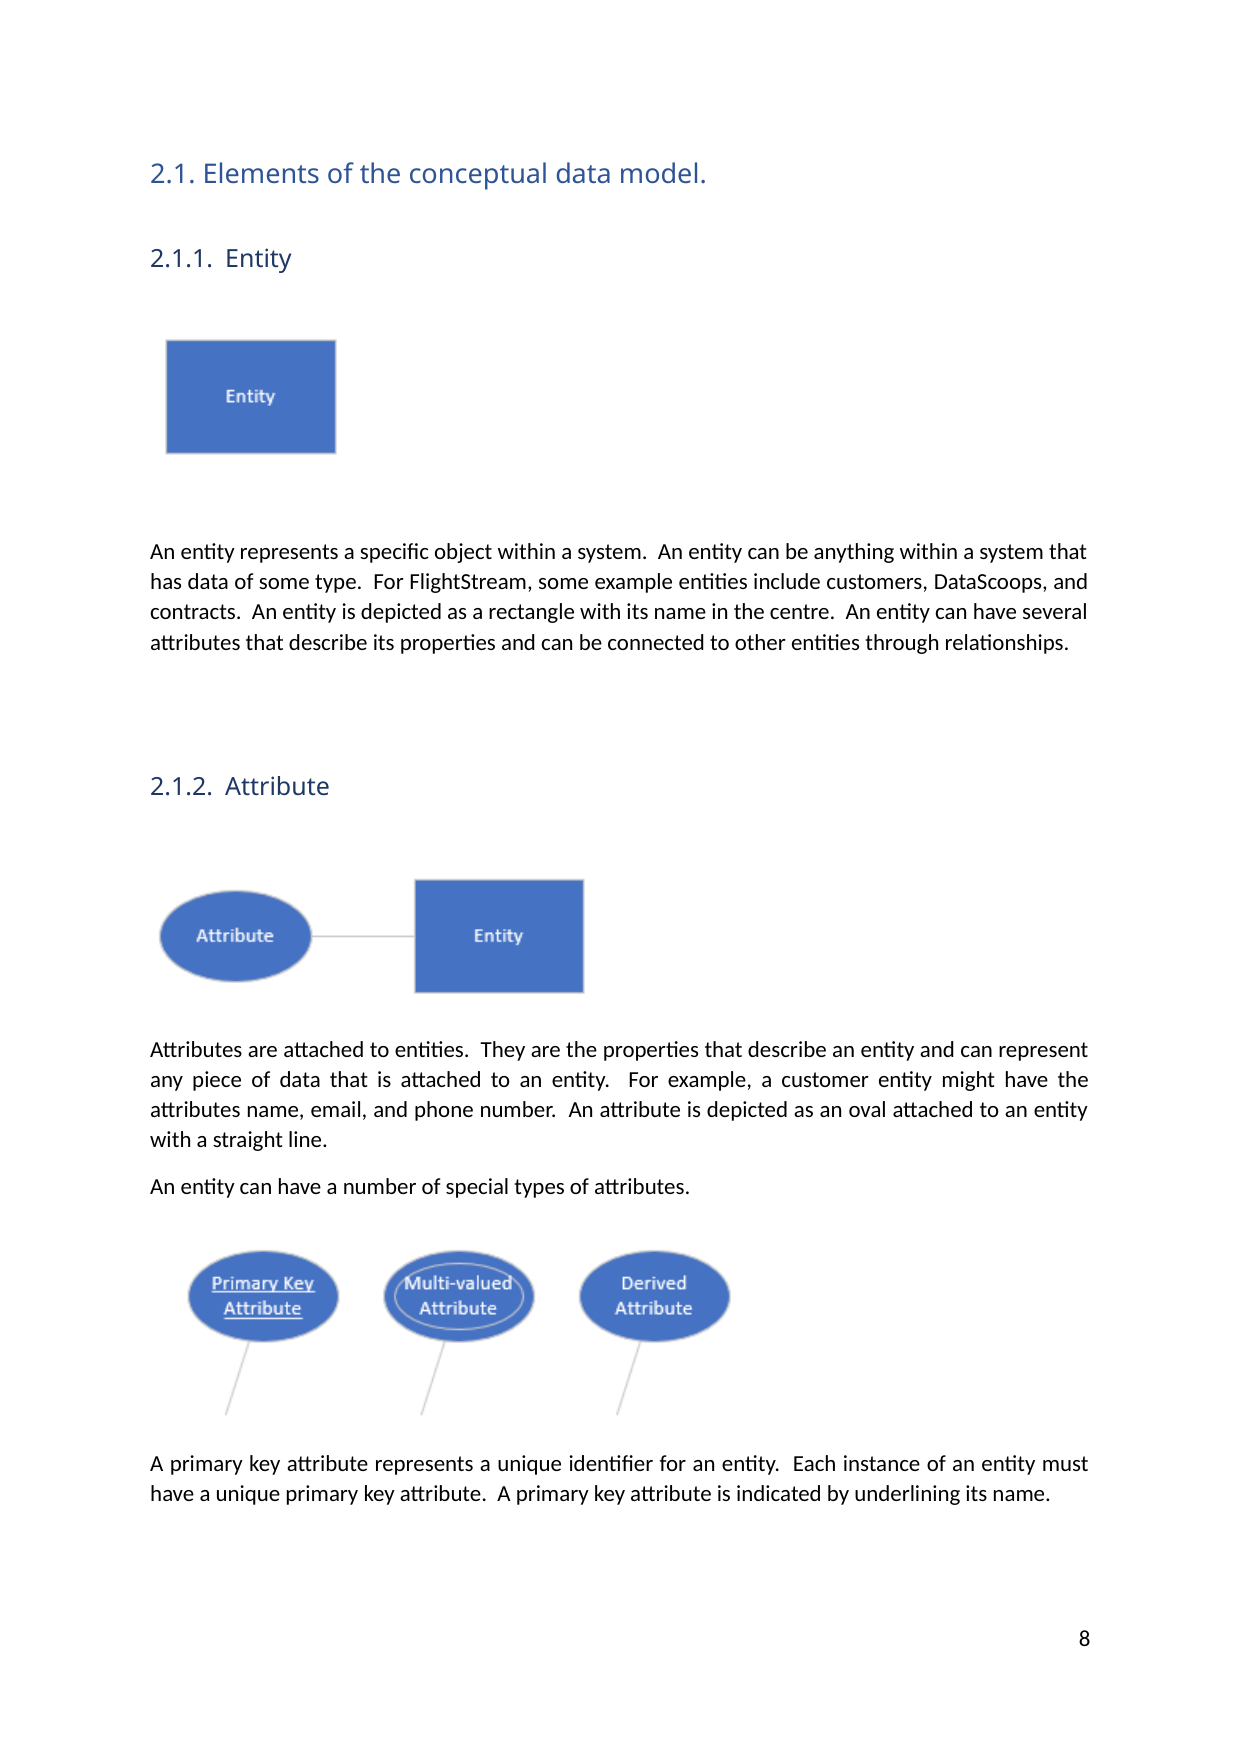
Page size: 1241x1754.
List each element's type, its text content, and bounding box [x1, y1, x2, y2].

subtitle 2.1. Elements of the conceptual data model. [150, 154, 1090, 191]
subtitle Entity [150, 241, 1090, 275]
subtitle Attribute [150, 768, 1090, 802]
text An entity can have a number of special types of attributes. [150, 1172, 1090, 1200]
picture [150, 324, 350, 472]
picture [155, 1219, 756, 1431]
text A primary key attribute represents a unique identifier for an entity. Each instance of an entity must have a unique primary key attribute. A primary key attribute is indicated by underlining its name. [150, 1449, 1090, 1507]
text Attributes are attached to entities. They are the properties that describe an entity and can represent any piece of data that is attached to an entity. For example, a customer entity might have the attributes name, email, and phone number. An attribute is depicted as an oval attached to an entity with a straight line. [150, 1035, 1090, 1153]
text An entity represents a specific object within a system. An entity can be anything within a system that has data of some type. For FlightStream, some example entities include customers, DataScoops, and contracts. An entity is depicted as a rectangle with its name in the centre. An entity can have several attributes that describe its properties and can be connected to other entities through relationships. [150, 537, 1090, 656]
picture [150, 852, 602, 1016]
